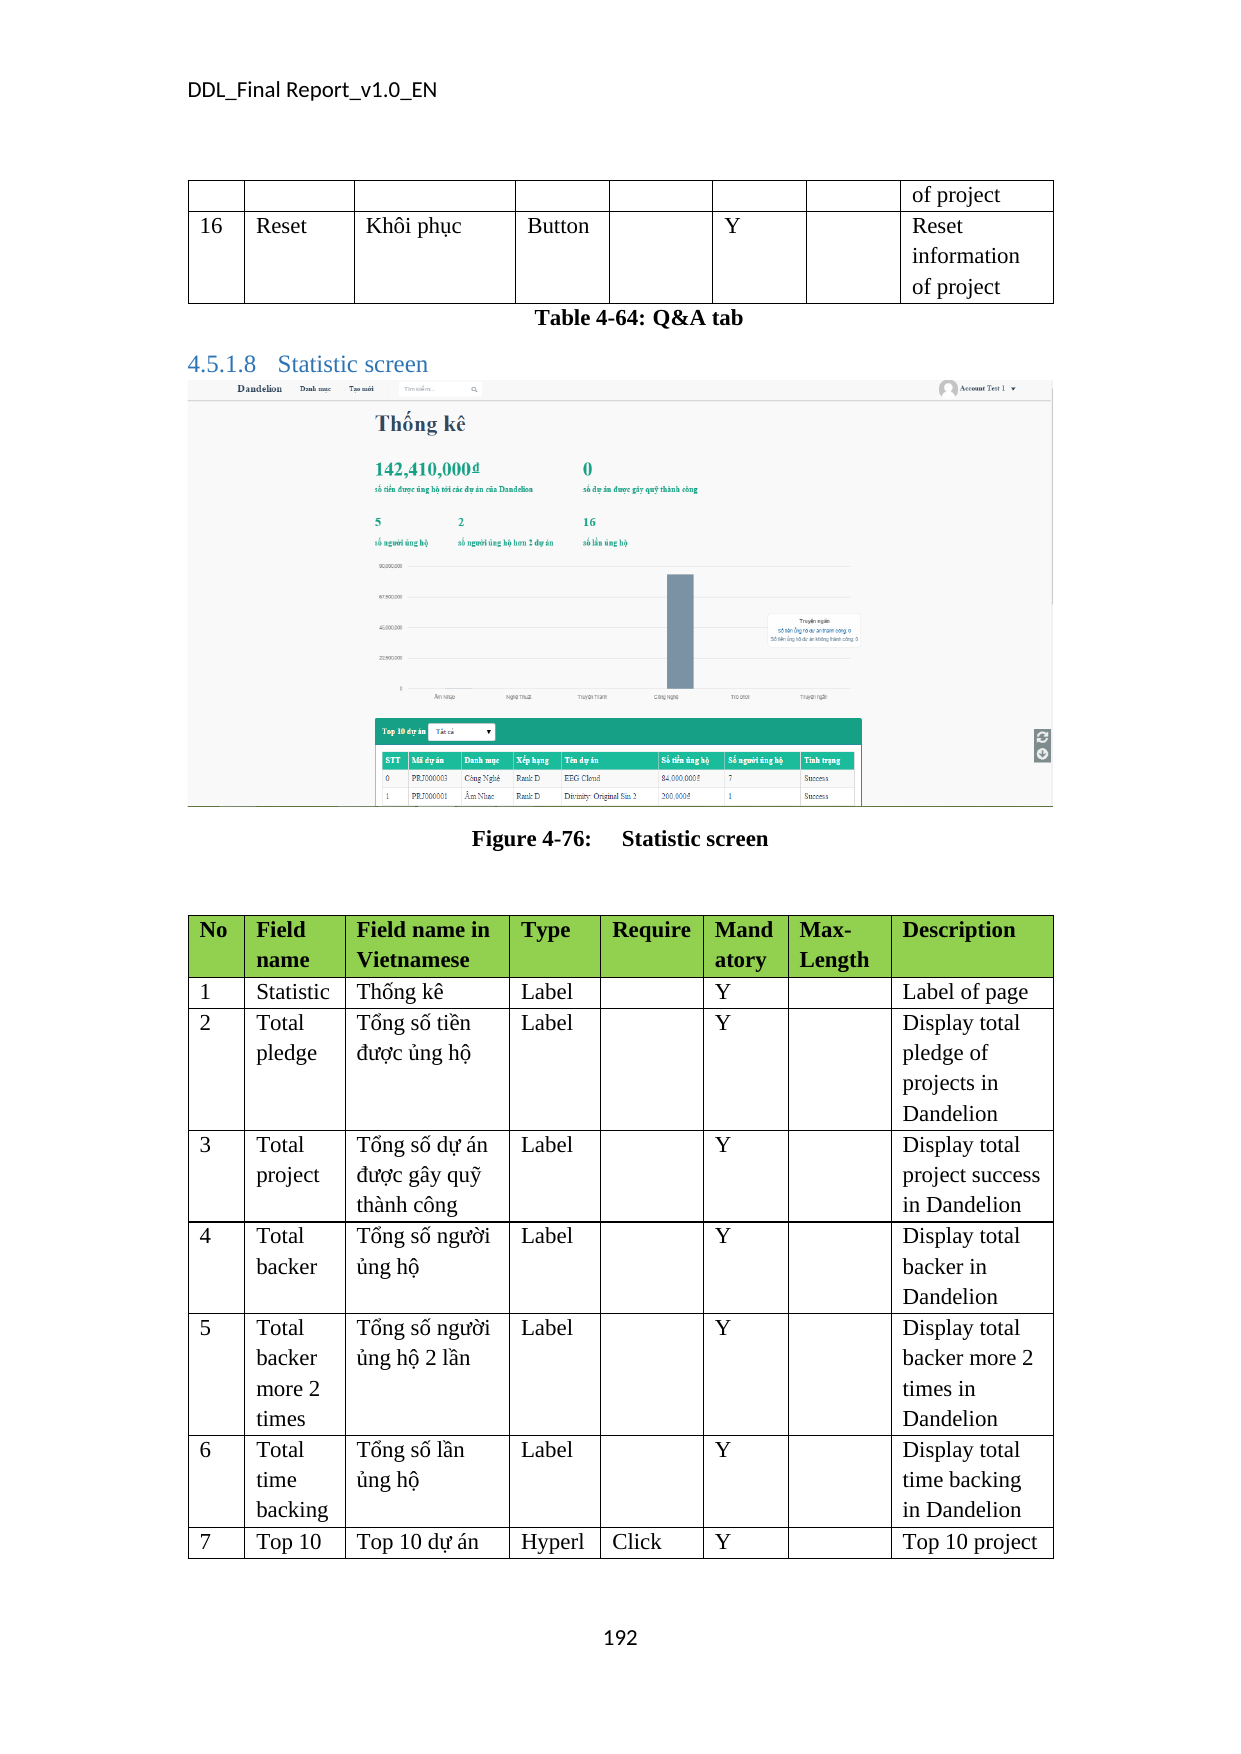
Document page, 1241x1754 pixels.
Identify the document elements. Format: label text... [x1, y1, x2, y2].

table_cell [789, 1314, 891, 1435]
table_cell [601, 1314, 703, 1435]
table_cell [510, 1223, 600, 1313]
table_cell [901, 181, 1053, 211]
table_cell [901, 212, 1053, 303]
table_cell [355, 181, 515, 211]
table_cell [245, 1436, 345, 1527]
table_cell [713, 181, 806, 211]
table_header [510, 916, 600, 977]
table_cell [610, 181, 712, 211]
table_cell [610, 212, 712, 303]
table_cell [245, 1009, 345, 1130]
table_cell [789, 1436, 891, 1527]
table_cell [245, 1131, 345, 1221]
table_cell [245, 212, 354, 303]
text Q&A tab [225, 304, 1053, 330]
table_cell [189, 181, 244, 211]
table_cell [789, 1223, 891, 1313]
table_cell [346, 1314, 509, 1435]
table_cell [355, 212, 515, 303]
subtitle Statistic screen [187, 349, 1053, 378]
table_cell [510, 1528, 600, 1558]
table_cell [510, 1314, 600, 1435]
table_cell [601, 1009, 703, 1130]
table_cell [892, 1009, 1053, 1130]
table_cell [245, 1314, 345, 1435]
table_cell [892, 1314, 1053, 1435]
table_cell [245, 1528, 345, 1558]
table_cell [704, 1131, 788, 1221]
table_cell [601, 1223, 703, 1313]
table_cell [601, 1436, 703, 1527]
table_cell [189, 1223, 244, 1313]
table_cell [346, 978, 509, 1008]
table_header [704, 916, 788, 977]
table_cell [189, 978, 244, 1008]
text Statistic screen [187, 825, 1053, 851]
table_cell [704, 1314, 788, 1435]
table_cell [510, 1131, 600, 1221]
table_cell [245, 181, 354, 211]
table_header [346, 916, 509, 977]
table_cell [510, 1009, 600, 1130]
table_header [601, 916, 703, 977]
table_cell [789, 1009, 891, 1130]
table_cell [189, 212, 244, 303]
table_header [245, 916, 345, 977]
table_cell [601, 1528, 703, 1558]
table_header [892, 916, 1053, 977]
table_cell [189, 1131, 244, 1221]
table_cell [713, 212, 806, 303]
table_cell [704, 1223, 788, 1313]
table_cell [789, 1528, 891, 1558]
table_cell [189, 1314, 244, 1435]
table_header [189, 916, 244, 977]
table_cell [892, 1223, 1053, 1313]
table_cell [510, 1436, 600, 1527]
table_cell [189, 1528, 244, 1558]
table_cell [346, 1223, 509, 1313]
picture [187, 380, 1053, 807]
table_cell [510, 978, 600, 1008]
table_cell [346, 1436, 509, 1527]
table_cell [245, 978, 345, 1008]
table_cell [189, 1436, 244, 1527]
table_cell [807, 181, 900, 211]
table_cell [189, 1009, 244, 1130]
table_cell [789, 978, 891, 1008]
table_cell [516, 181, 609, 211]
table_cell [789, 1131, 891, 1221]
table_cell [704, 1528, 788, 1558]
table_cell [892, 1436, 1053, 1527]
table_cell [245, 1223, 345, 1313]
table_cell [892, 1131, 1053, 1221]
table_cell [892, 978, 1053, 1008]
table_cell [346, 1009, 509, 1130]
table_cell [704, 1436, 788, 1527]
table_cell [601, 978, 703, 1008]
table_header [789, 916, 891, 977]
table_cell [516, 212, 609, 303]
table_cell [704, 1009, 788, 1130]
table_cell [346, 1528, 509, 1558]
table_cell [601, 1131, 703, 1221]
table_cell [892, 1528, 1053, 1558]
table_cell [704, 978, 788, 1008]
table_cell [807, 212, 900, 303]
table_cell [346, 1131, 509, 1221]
